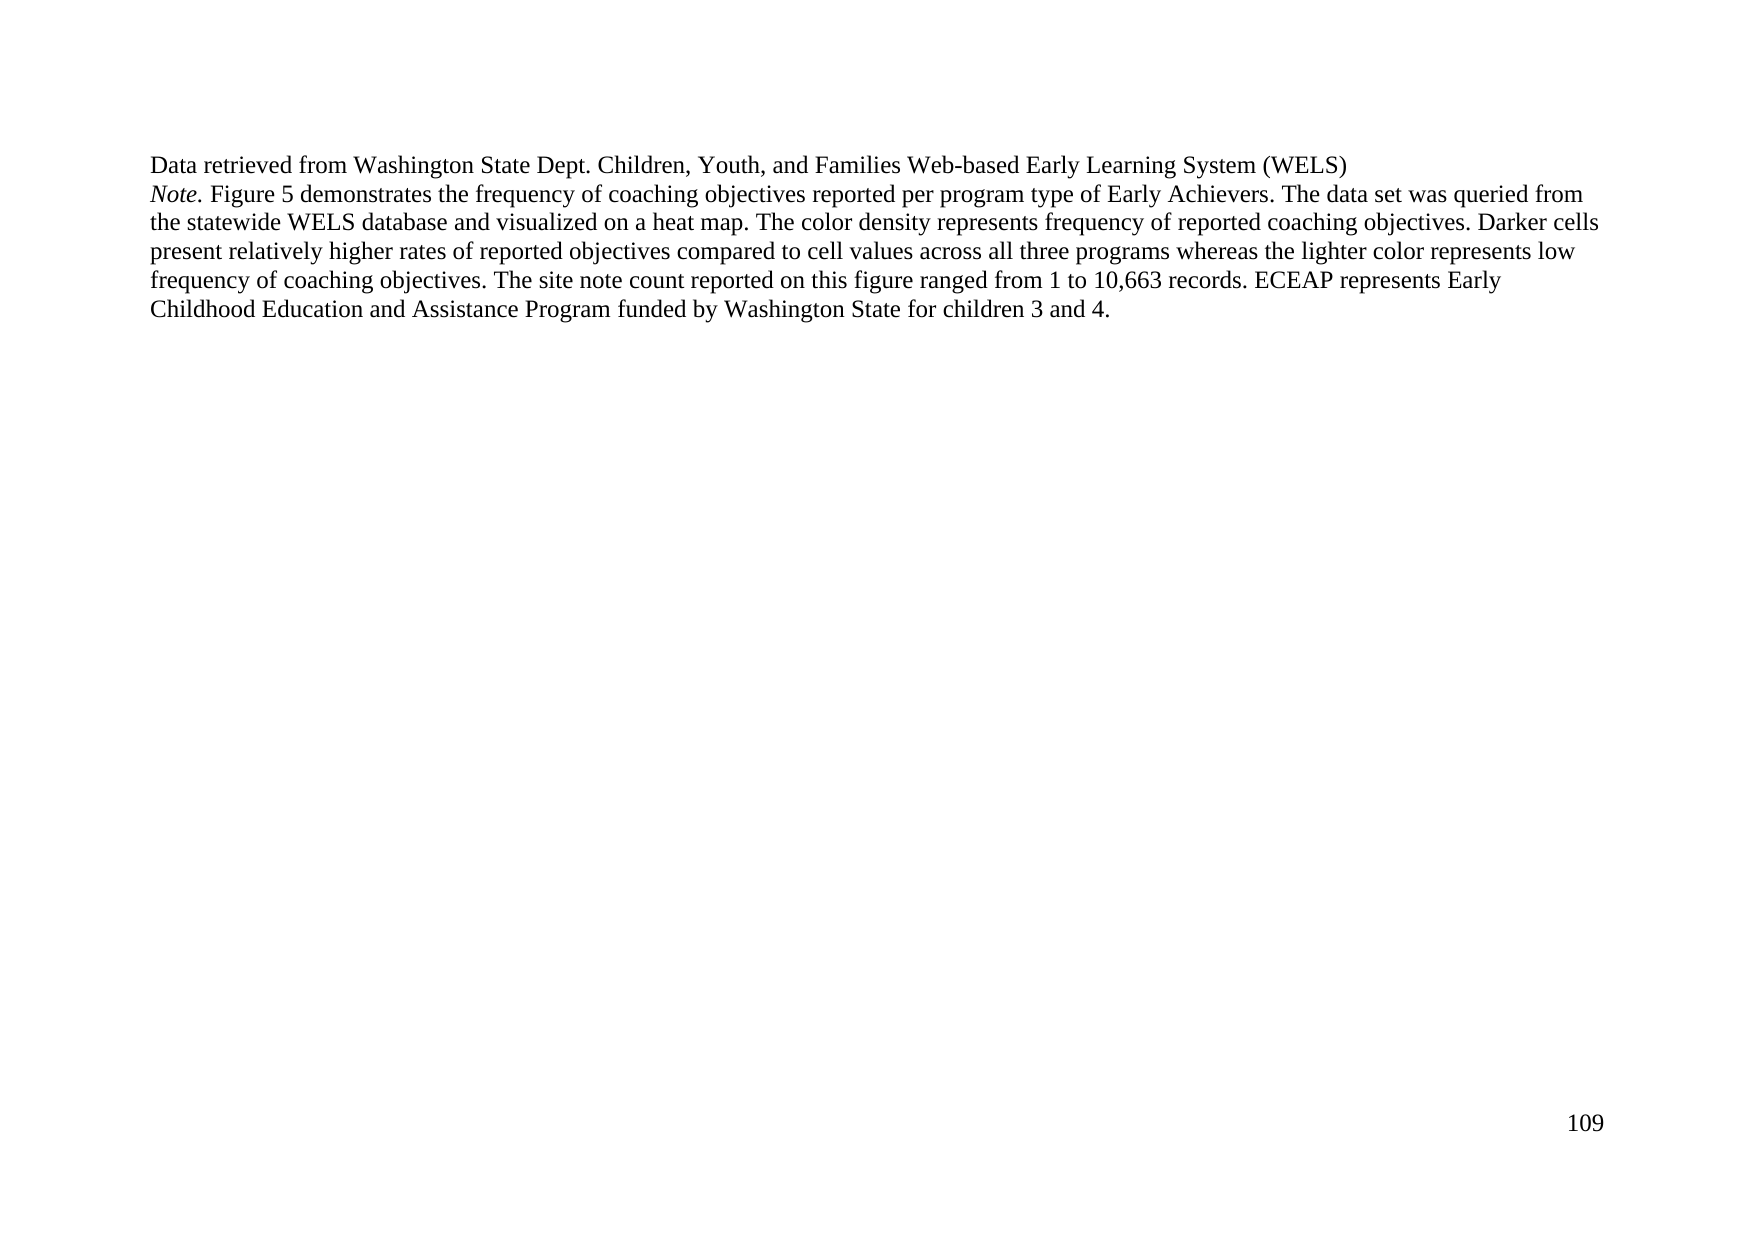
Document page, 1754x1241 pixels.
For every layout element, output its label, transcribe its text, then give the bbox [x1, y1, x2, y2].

text Data retrieved from Washington State Dept. Children, Youth, and Families Web-based Early Learning System (WELS) [150, 150, 1604, 179]
text Note. Figure 5 demonstrates the frequency of coaching objectives reported per program type of Early Achievers. The data set was queried from the statewide WELS database and visualized on a heat map. The color density represents frequency of reported coaching objectives. Darker cells present relatively higher rates of reported objectives compared to cell values across all three programs whereas the lighter color represents low frequency of coaching objectives. The site note count reported on this figure ranged from 1 to 10,663 records. ECEAP represents Early Childhood Education and Assistance Program funded by Washington State for children 3 and 4. [150, 179, 1604, 322]
